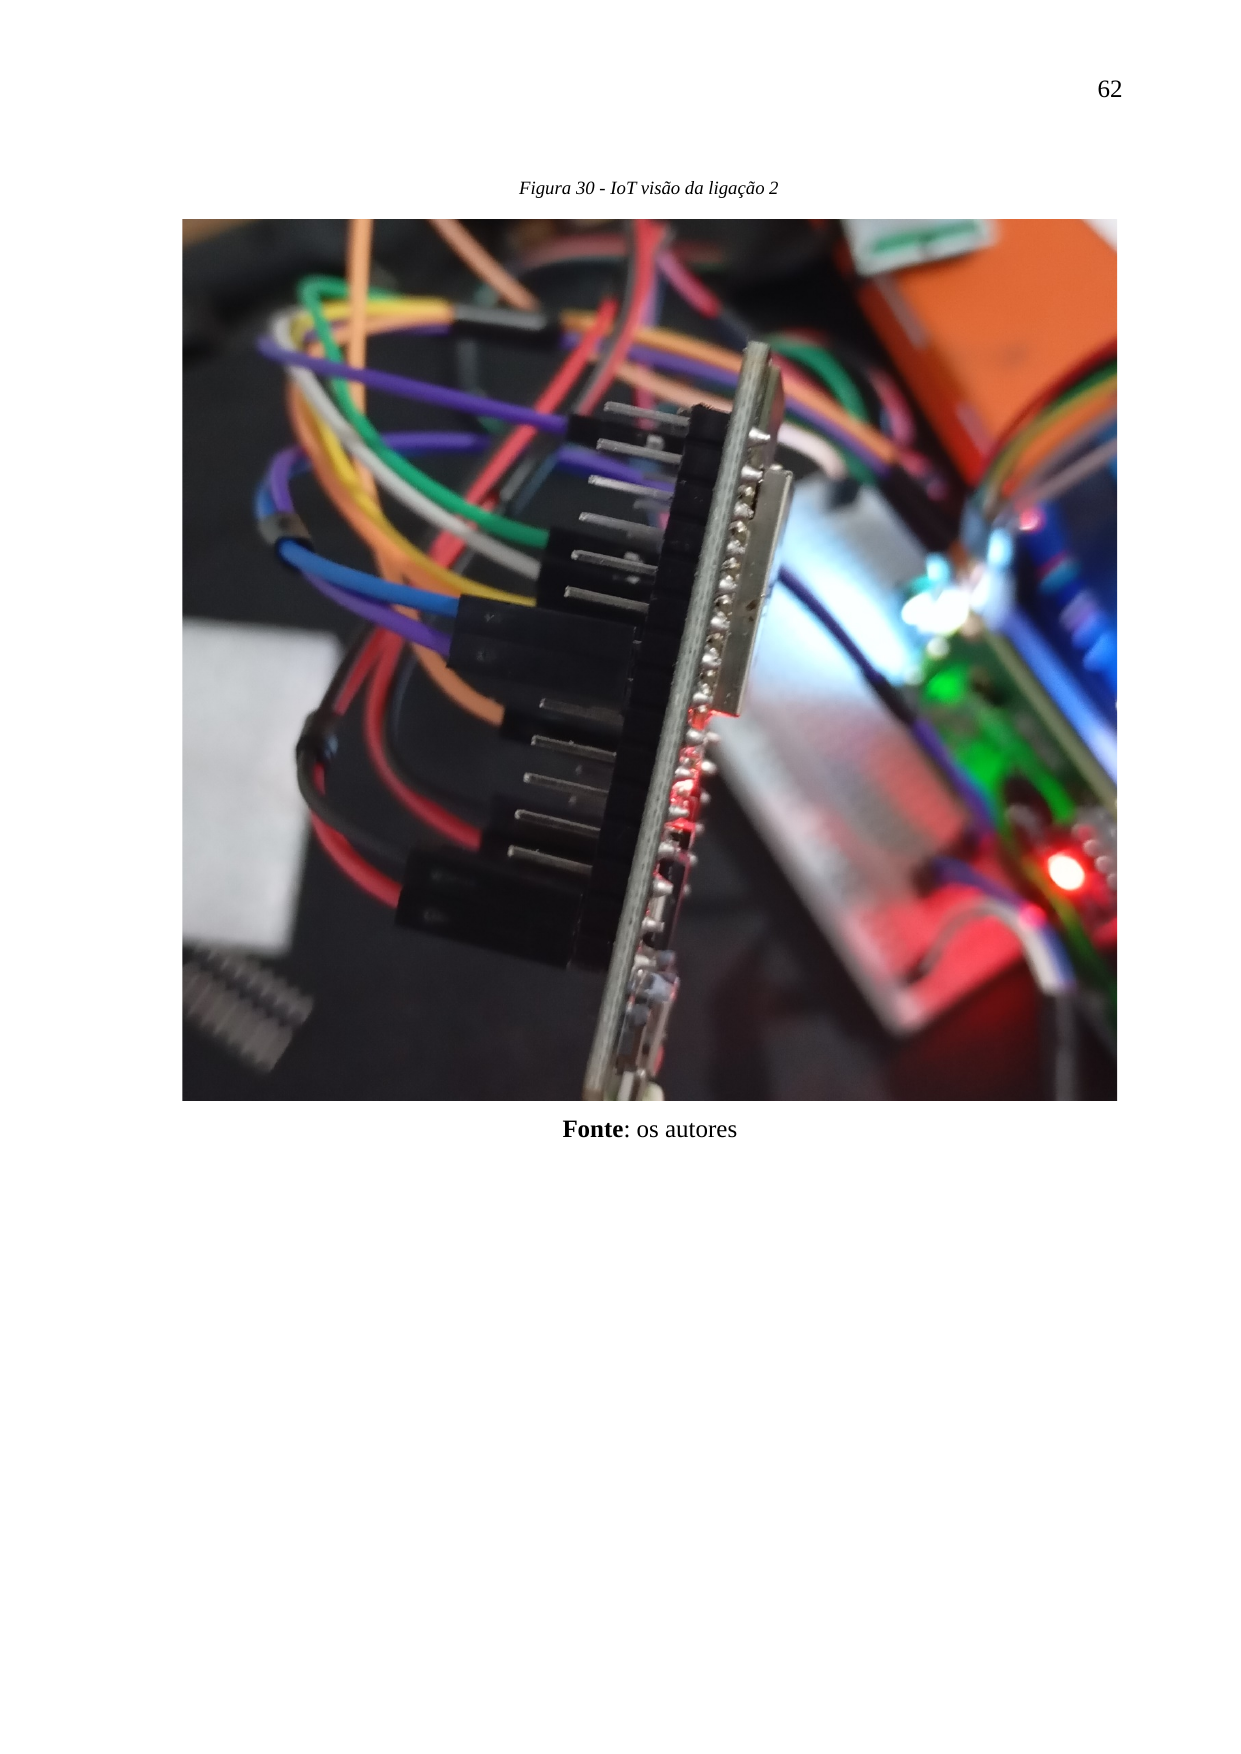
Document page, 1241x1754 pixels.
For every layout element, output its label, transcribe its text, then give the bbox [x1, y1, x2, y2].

picture [182, 219, 1118, 1101]
text Fonte: os autores [177, 1114, 1122, 1143]
text Figura 30 - IoT visão da ligação 2 [177, 177, 1122, 199]
